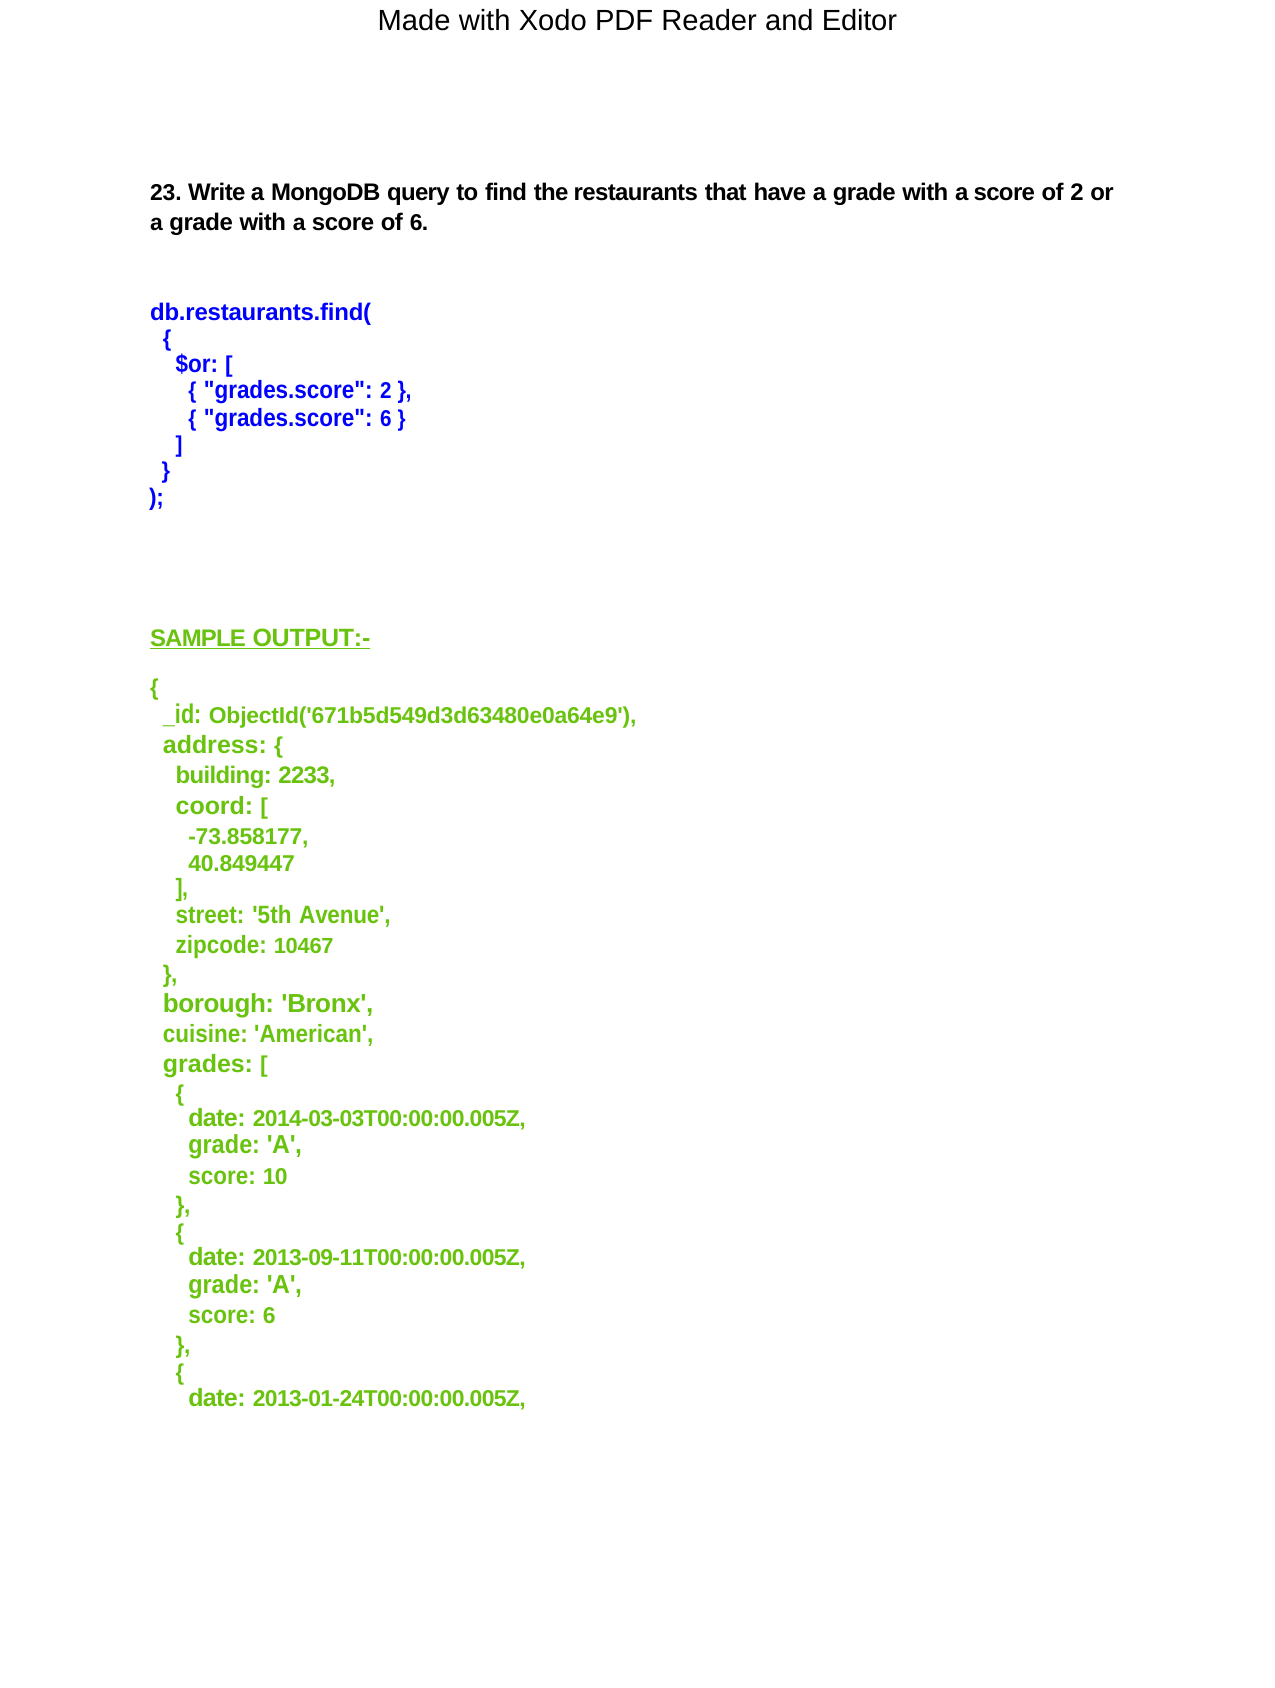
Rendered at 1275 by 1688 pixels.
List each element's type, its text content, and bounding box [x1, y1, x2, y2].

text -73.858177, [188, 823, 1225, 849]
list Write a MongoDB query to find the restaurants that have a grade with a score of 2 or [150, 178, 1225, 205]
text date: 2013-09-11T00:00:00.005Z, [188, 1246, 1225, 1271]
text ] [175, 432, 1225, 457]
text { [175, 1080, 1225, 1106]
text ); [106, 483, 164, 510]
text db.restaurants.find( [150, 298, 1225, 326]
subtitle grade: 'A', [188, 1271, 1225, 1299]
text } [106, 457, 171, 483]
text }, [175, 1192, 1225, 1219]
text date: 2013-01-24T00:00:00.005Z, [188, 1385, 1225, 1412]
text ], [175, 876, 1225, 901]
text }, [163, 962, 1225, 988]
text { [175, 1219, 1225, 1246]
text zipcode: 10467 [175, 931, 1225, 959]
text score: 6 [188, 1300, 1225, 1329]
text address: { building: 2233, coord: [ [163, 730, 370, 820]
text borough: 'Bronx', cuisine: 'American', grades: [ [163, 988, 445, 1078]
text SAMPLE OUTPUT:- [150, 623, 1225, 652]
text { [175, 1359, 1225, 1385]
text street: '5th Avenue', [175, 901, 1225, 929]
text 40.849447 [188, 849, 1225, 876]
text { "grades.score": 2 }, [188, 378, 1225, 404]
text date: 2014-03-03T00:00:00.005Z, [188, 1106, 1225, 1131]
text }, [175, 1332, 1225, 1359]
text score: 10 [188, 1161, 1225, 1189]
text { "grades.score": 6 } [188, 404, 1225, 432]
text { [163, 326, 1225, 352]
text { [150, 676, 1225, 700]
subtitle grade: 'A', [188, 1131, 1225, 1159]
text _id: ObjectId('671b5d549d3d63480e0a64e9'), [163, 700, 1225, 729]
text $or: [ [175, 352, 1225, 378]
text a grade with a score of 6. [150, 208, 1225, 236]
